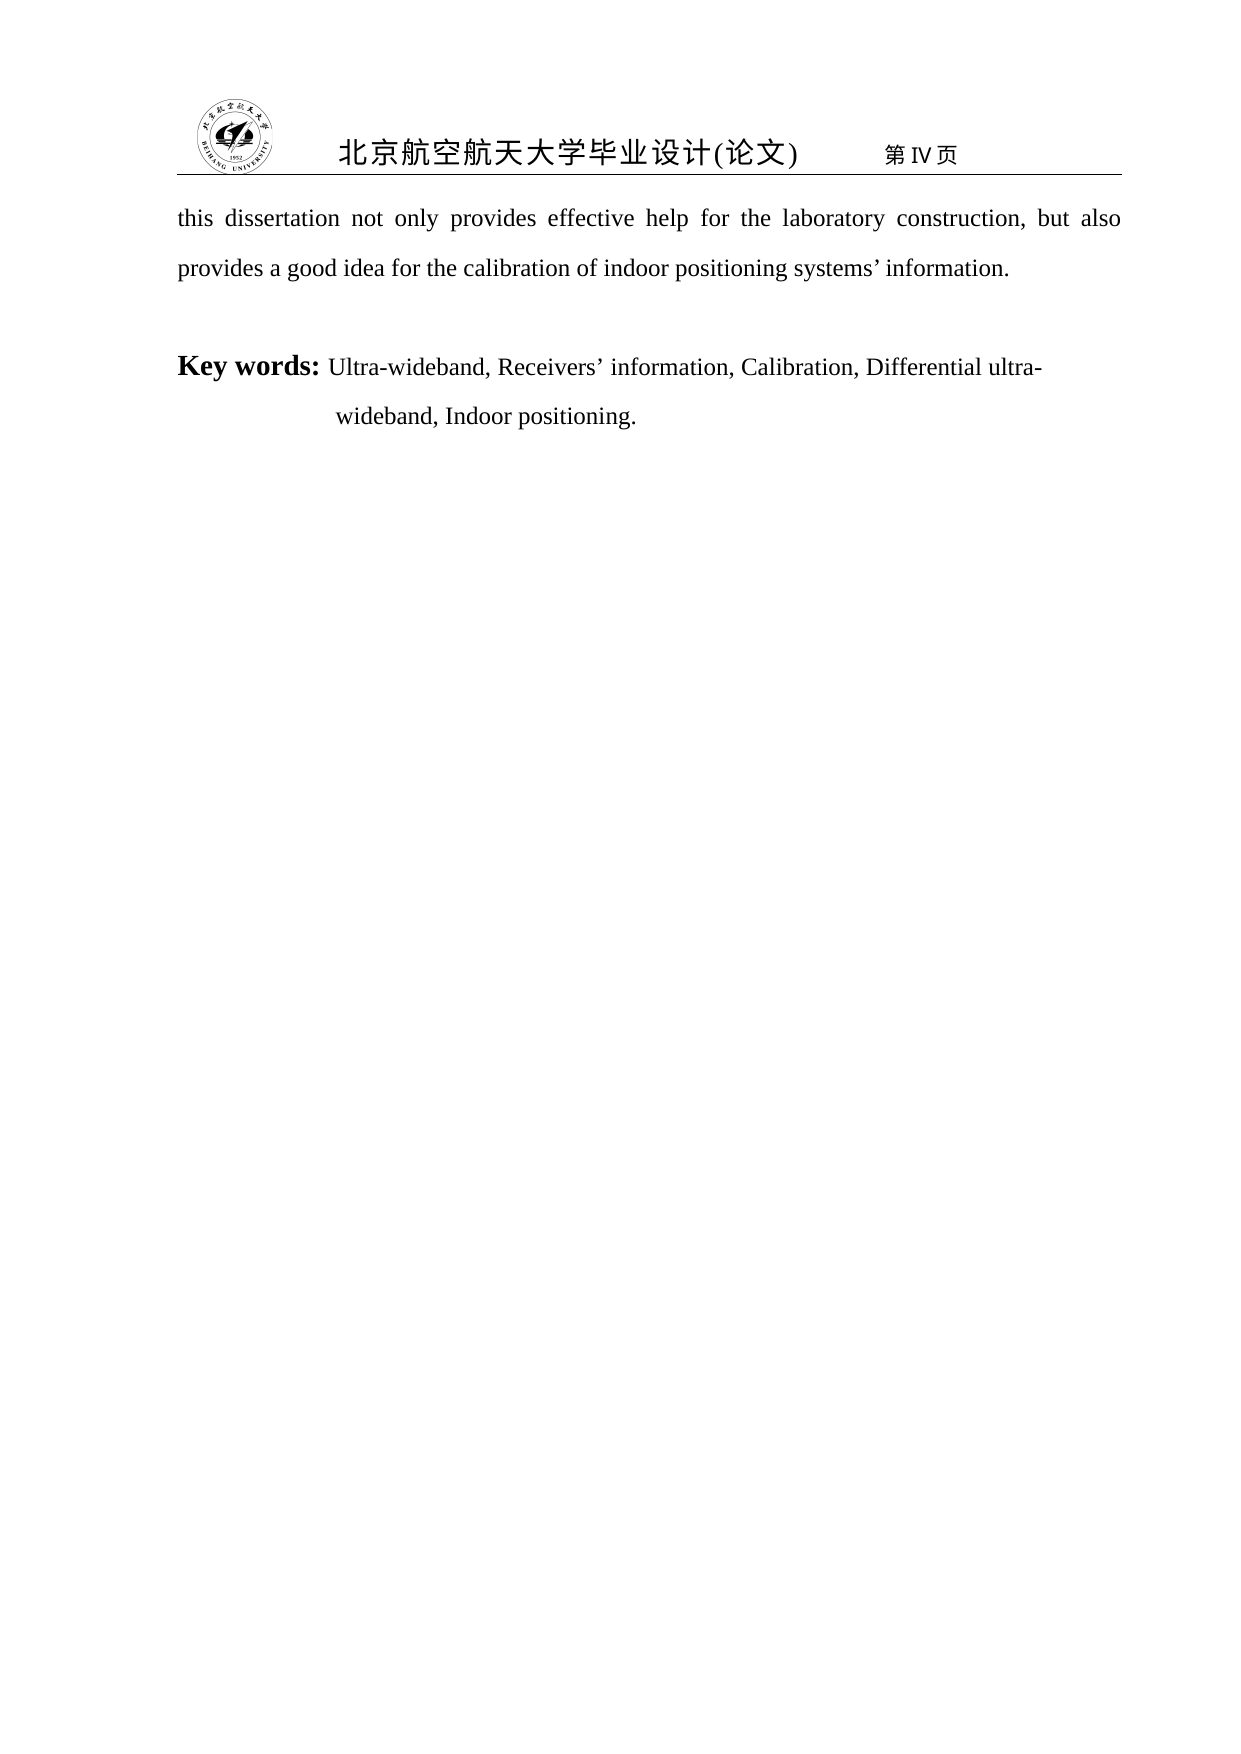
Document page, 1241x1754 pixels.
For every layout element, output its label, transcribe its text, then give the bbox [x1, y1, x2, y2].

text Key words: Ultra-wideband, Receivers’ information, Calibration, Differential ultra-wideband, Indoor positioning. [177, 348, 1122, 432]
picture [197, 99, 273, 174]
